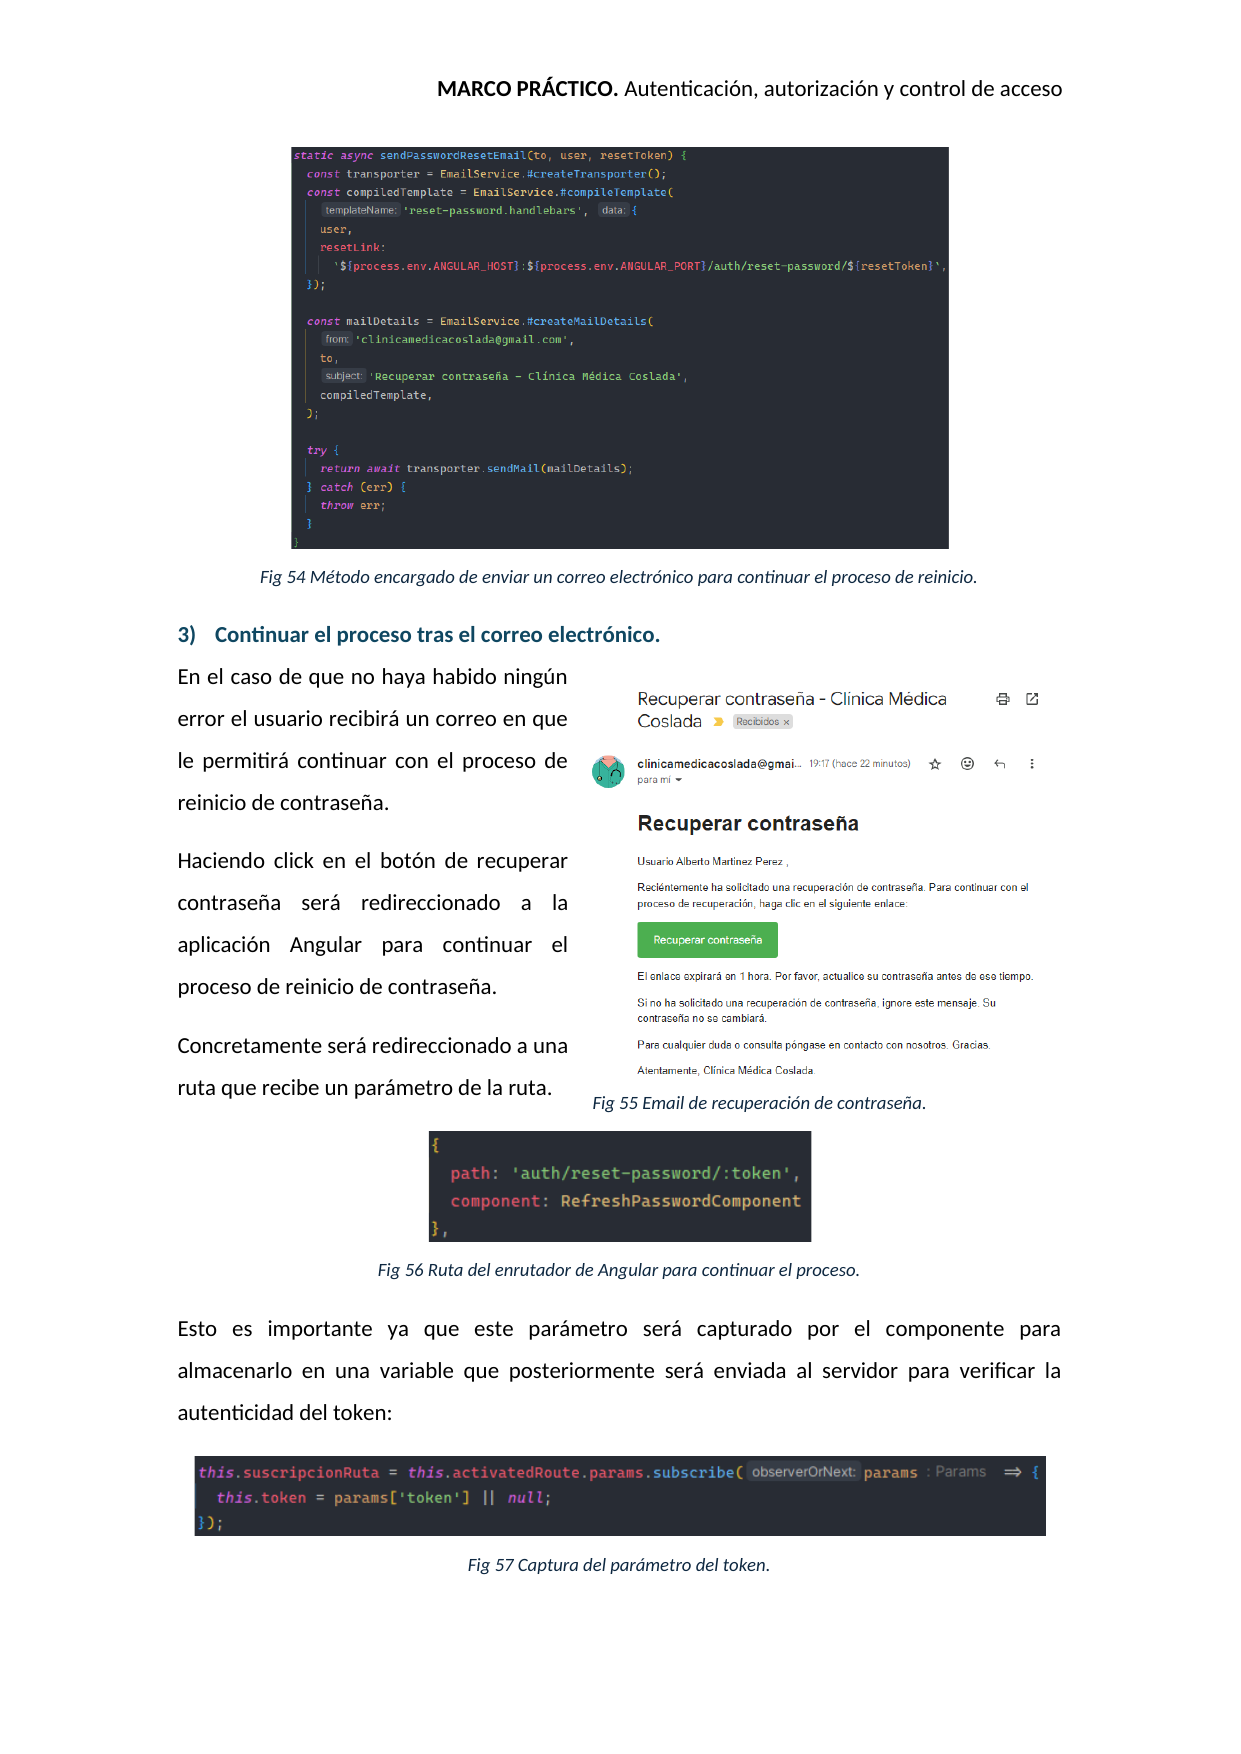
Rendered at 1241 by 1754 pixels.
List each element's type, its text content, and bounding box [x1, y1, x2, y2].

text Esto es importante ya que este parámetro será capturado por el componente para almacenarlo en una variable que posteriormente será enviada al servidor para verificar la autenticidad del token: [177, 1314, 1063, 1426]
text Fig 57 Captura del parámetro del token. [177, 1553, 1063, 1576]
text Fig 56 Ruta del enrutador de Angular para continuar el proceso. [177, 1258, 1063, 1281]
text Fig 54 Método encargado de enviar un correo electrónico para continuar el proceso de reinicio. [177, 565, 1063, 588]
picture [291, 147, 949, 549]
picture [428, 1131, 812, 1242]
list Continuar el proceso tras el correo electrónico. [177, 620, 1063, 648]
picture [587, 676, 1064, 1103]
text Haciendo click en el botón de recuperar contraseña será redireccionado a la aplicación Angular para continuar el proceso de reinicio de contraseña. [177, 847, 587, 1001]
picture [194, 1456, 1046, 1536]
text Concretamente será redireccionado a una ruta que recibe un parámetro de la ruta. [177, 1031, 587, 1101]
text En el caso de que no haya habido ningún error el usuario recibirá un correo en que le permitirá continuar con el proceso de reinicio de contraseña. [177, 662, 1063, 816]
